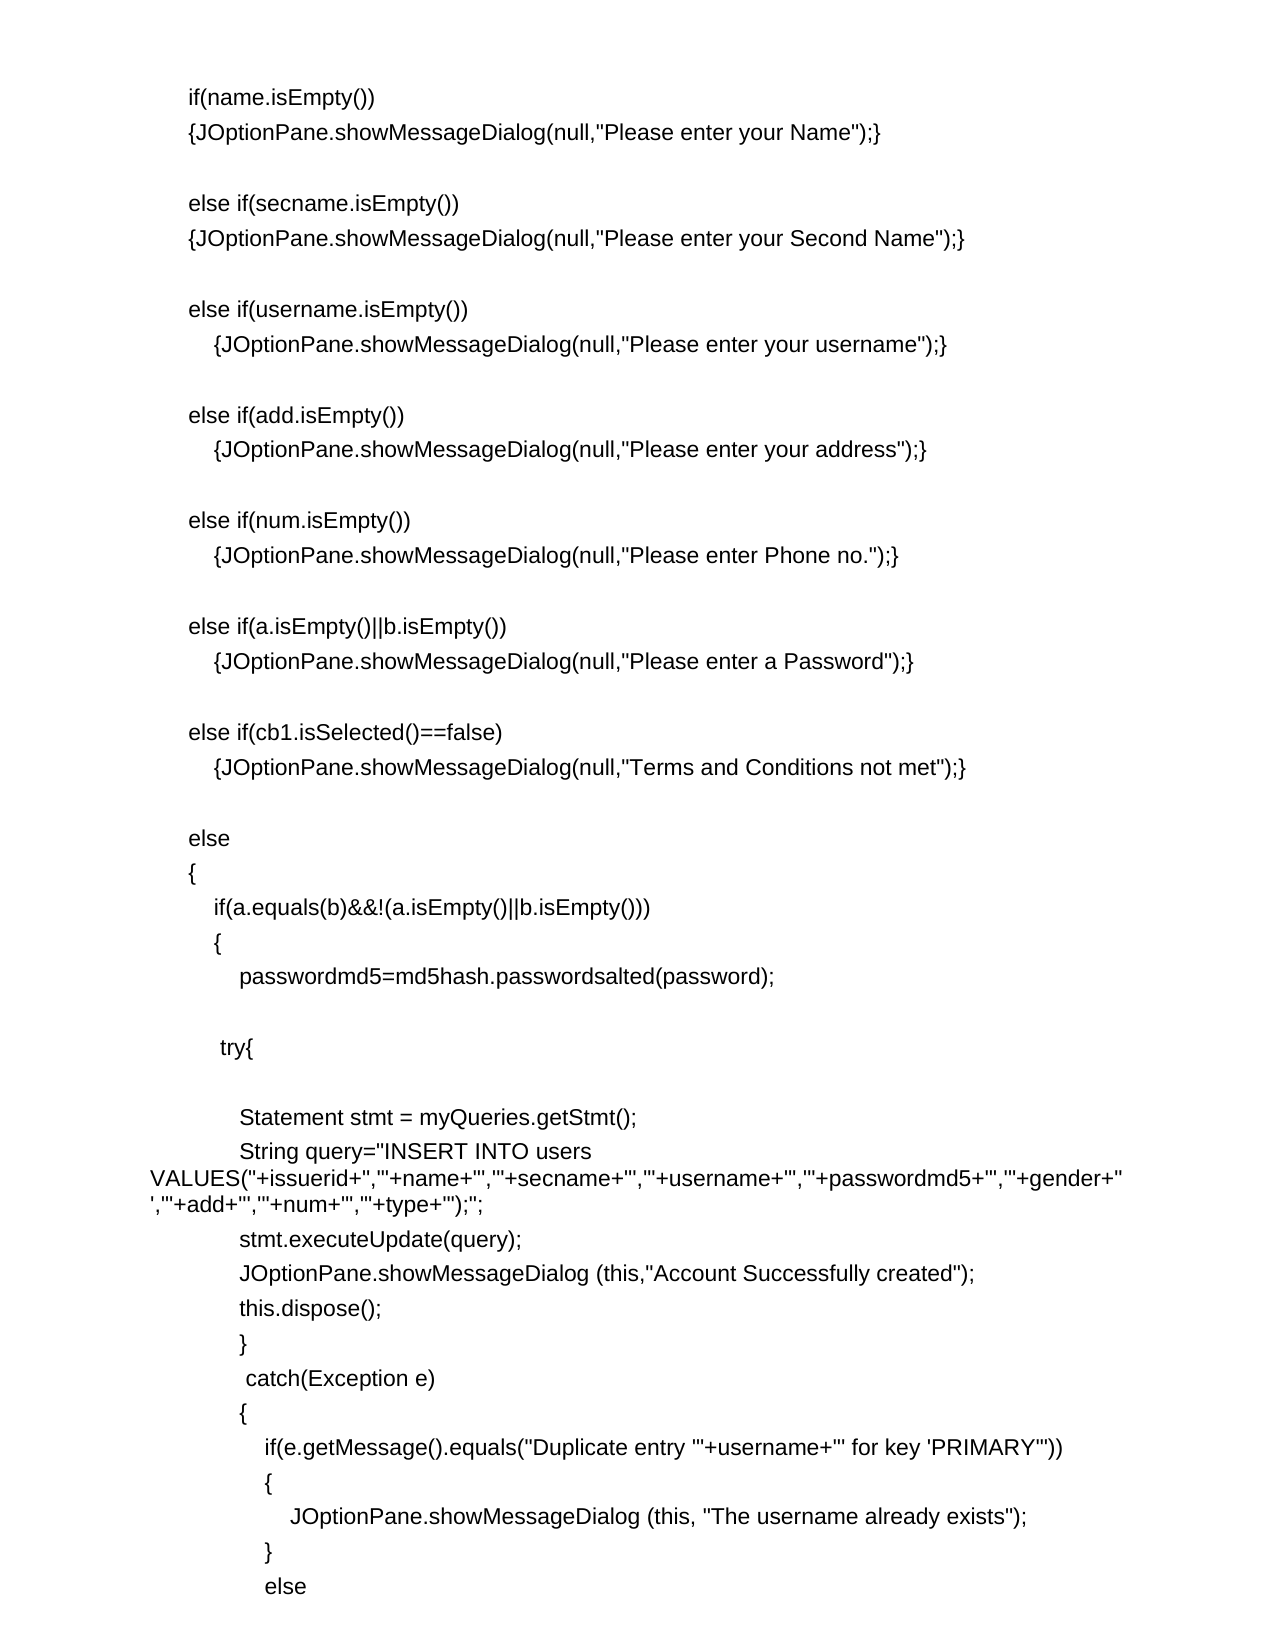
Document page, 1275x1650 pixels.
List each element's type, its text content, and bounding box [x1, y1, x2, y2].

text JOptionPane.showMessageDialog (this,"Account Successfully created"); [150, 1260, 1125, 1287]
text } [150, 1330, 1125, 1356]
text passwordmd5=md5hash.passwordsalted(password); [150, 963, 1125, 989]
text else [150, 824, 1125, 851]
text else if(add.isEmpty()) [150, 402, 1125, 428]
text {JOptionPane.showMessageDialog(null,"Please enter your Second Name");} [150, 225, 1125, 251]
text {JOptionPane.showMessageDialog(null,"Please enter Phone no.");} [150, 542, 1125, 568]
text stmt.executeUpdate(query); [150, 1226, 1125, 1252]
text catch(Exception e) [150, 1364, 1125, 1391]
text else if(username.isEmpty()) [150, 296, 1125, 322]
text {JOptionPane.showMessageDialog(null,"Terms and Conditions not met");} [150, 753, 1125, 780]
text { [150, 928, 1125, 955]
text {JOptionPane.showMessageDialog(null,"Please enter a Password");} [150, 648, 1125, 674]
text this.dispose(); [150, 1295, 1125, 1321]
text JOptionPane.showMessageDialog (this, "The username already exists"); [150, 1503, 1125, 1529]
text if(a.equals(b)&&!(a.isEmpty()||b.isEmpty())) [150, 894, 1125, 920]
text {JOptionPane.showMessageDialog(null,"Please enter your Name");} [150, 119, 1125, 145]
text { [150, 1468, 1125, 1495]
text String query="INSERT INTO users VALUES("+issuerid+",'"+name+"','"+secname+"','"+username+"','"+passwordmd5+"','"+gender+"','"+add+"','"+num+"','"+type+"');"; [150, 1138, 1125, 1217]
text else if(cb1.isSelected()==false) [150, 719, 1125, 745]
text else [150, 1573, 1125, 1599]
text else if(secname.isEmpty()) [150, 190, 1125, 216]
text { [150, 1399, 1125, 1426]
text } [150, 1538, 1125, 1564]
text else if(num.isEmpty()) [150, 507, 1125, 534]
text { [150, 859, 1125, 886]
text {JOptionPane.showMessageDialog(null,"Please enter your address");} [150, 436, 1125, 463]
text try{ [150, 1034, 1125, 1061]
text if(name.isEmpty()) [150, 84, 1125, 111]
text {JOptionPane.showMessageDialog(null,"Please enter your username");} [150, 331, 1125, 357]
text else if(a.isEmpty()||b.isEmpty()) [150, 613, 1125, 639]
text if(e.getMessage().equals("Duplicate entry '"+username+"' for key 'PRIMARY'")) [150, 1434, 1125, 1460]
text Statement stmt = myQueries.getStmt(); [150, 1104, 1125, 1130]
